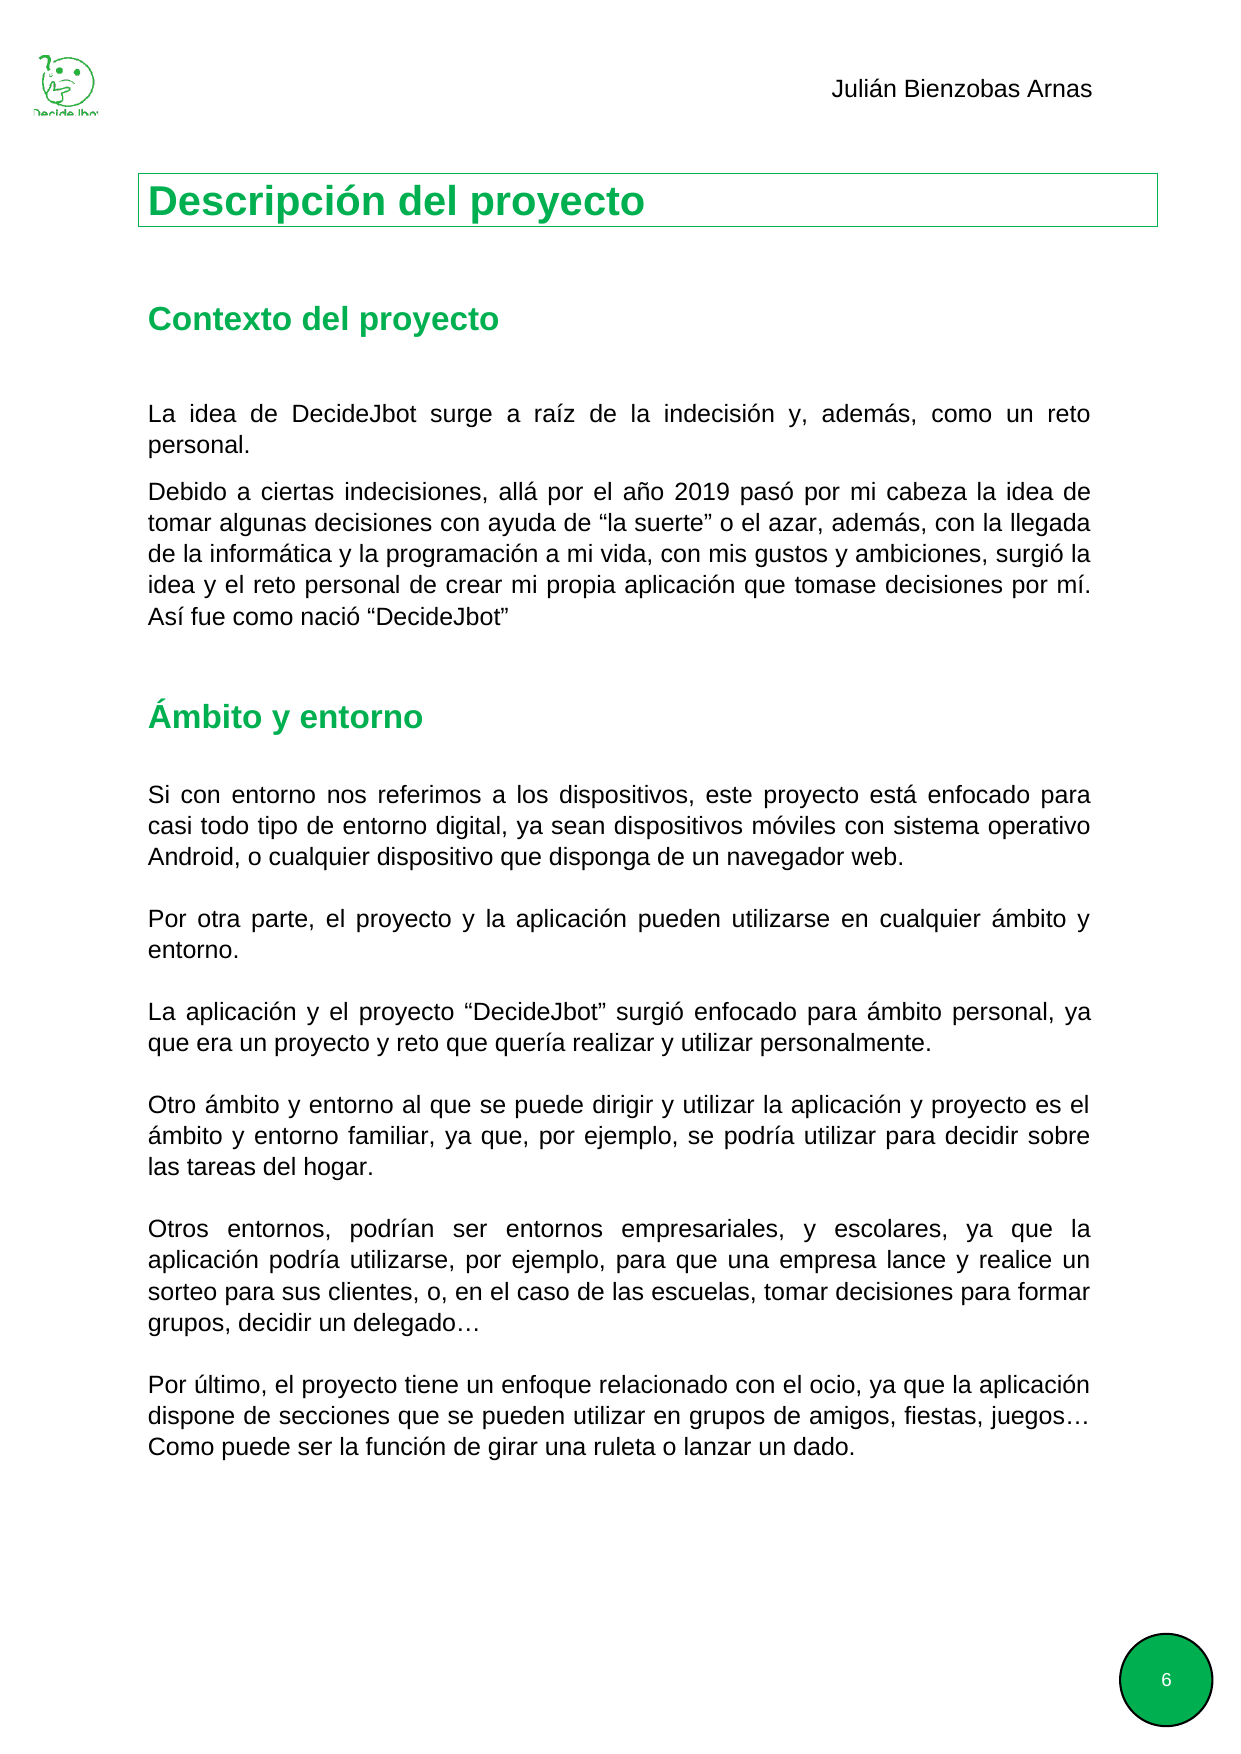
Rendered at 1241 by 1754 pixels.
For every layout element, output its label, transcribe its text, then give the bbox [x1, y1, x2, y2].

subtitle Ámbito y entorno [148, 697, 1092, 735]
list La aplicación y el proyecto “DecideJbot” surgió enfocado para ámbito personal, ya que era un proyecto y reto que quería realizar y utilizar personalmente. [148, 997, 1092, 1057]
text La idea de DecideJbot surge a raíz de la indecisión y, además, como un reto personal. [148, 398, 1092, 458]
text Debido a ciertas indecisiones, allá por el año 2019 pasó por mi cabeza la idea de tomar algunas decisiones con ayuda de “la suerte” o el azar, además, con la llegada de la informática y la programación a mi vida, con mis gustos y ambiciones, surgió la idea y el reto personal de crear mi propia aplicación que tomase decisiones por mí. Así fue como nació “DecideJbot” [148, 477, 1092, 630]
list Otros entornos, podrían ser entornos empresariales, y escolares, ya que la aplicación podría utilizarse, por ejemplo, para que una empresa lance y realice un sorteo para sus clientes, o, en el caso de las escuelas, tomar decisiones para formar grupos, decidir un delegado… [148, 1214, 1092, 1336]
list Si con entorno nos referimos a los dispositivos, este proyecto está enfocado para casi todo tipo de entorno digital, ya sean dispositivos móviles con sistema operativo Android, o cualquier dispositivo que disponga de un navegador web. [148, 780, 1092, 871]
subtitle Descripción del proyecto [139, 174, 1157, 226]
list Por otra parte, el proyecto y la aplicación pueden utilizarse en cualquier ámbito y entorno. [148, 904, 1092, 964]
list Otro ámbito y entorno al que se puede dirigir y utilizar la aplicación y proyecto es el ámbito y entorno familiar, ya que, por ejemplo, se podría utilizar para decidir sobre las tareas del hogar. [148, 1090, 1092, 1181]
subtitle Contexto del proyecto [148, 299, 1092, 337]
picture [32, 55, 99, 114]
list Por último, el proyecto tiene un enfoque relacionado con el ocio, ya que la aplicación dispone de secciones que se pueden utilizar en grupos de amigos, fiestas, juegos… Como puede ser la función de girar una ruleta o lanzar un dado. [148, 1369, 1092, 1460]
